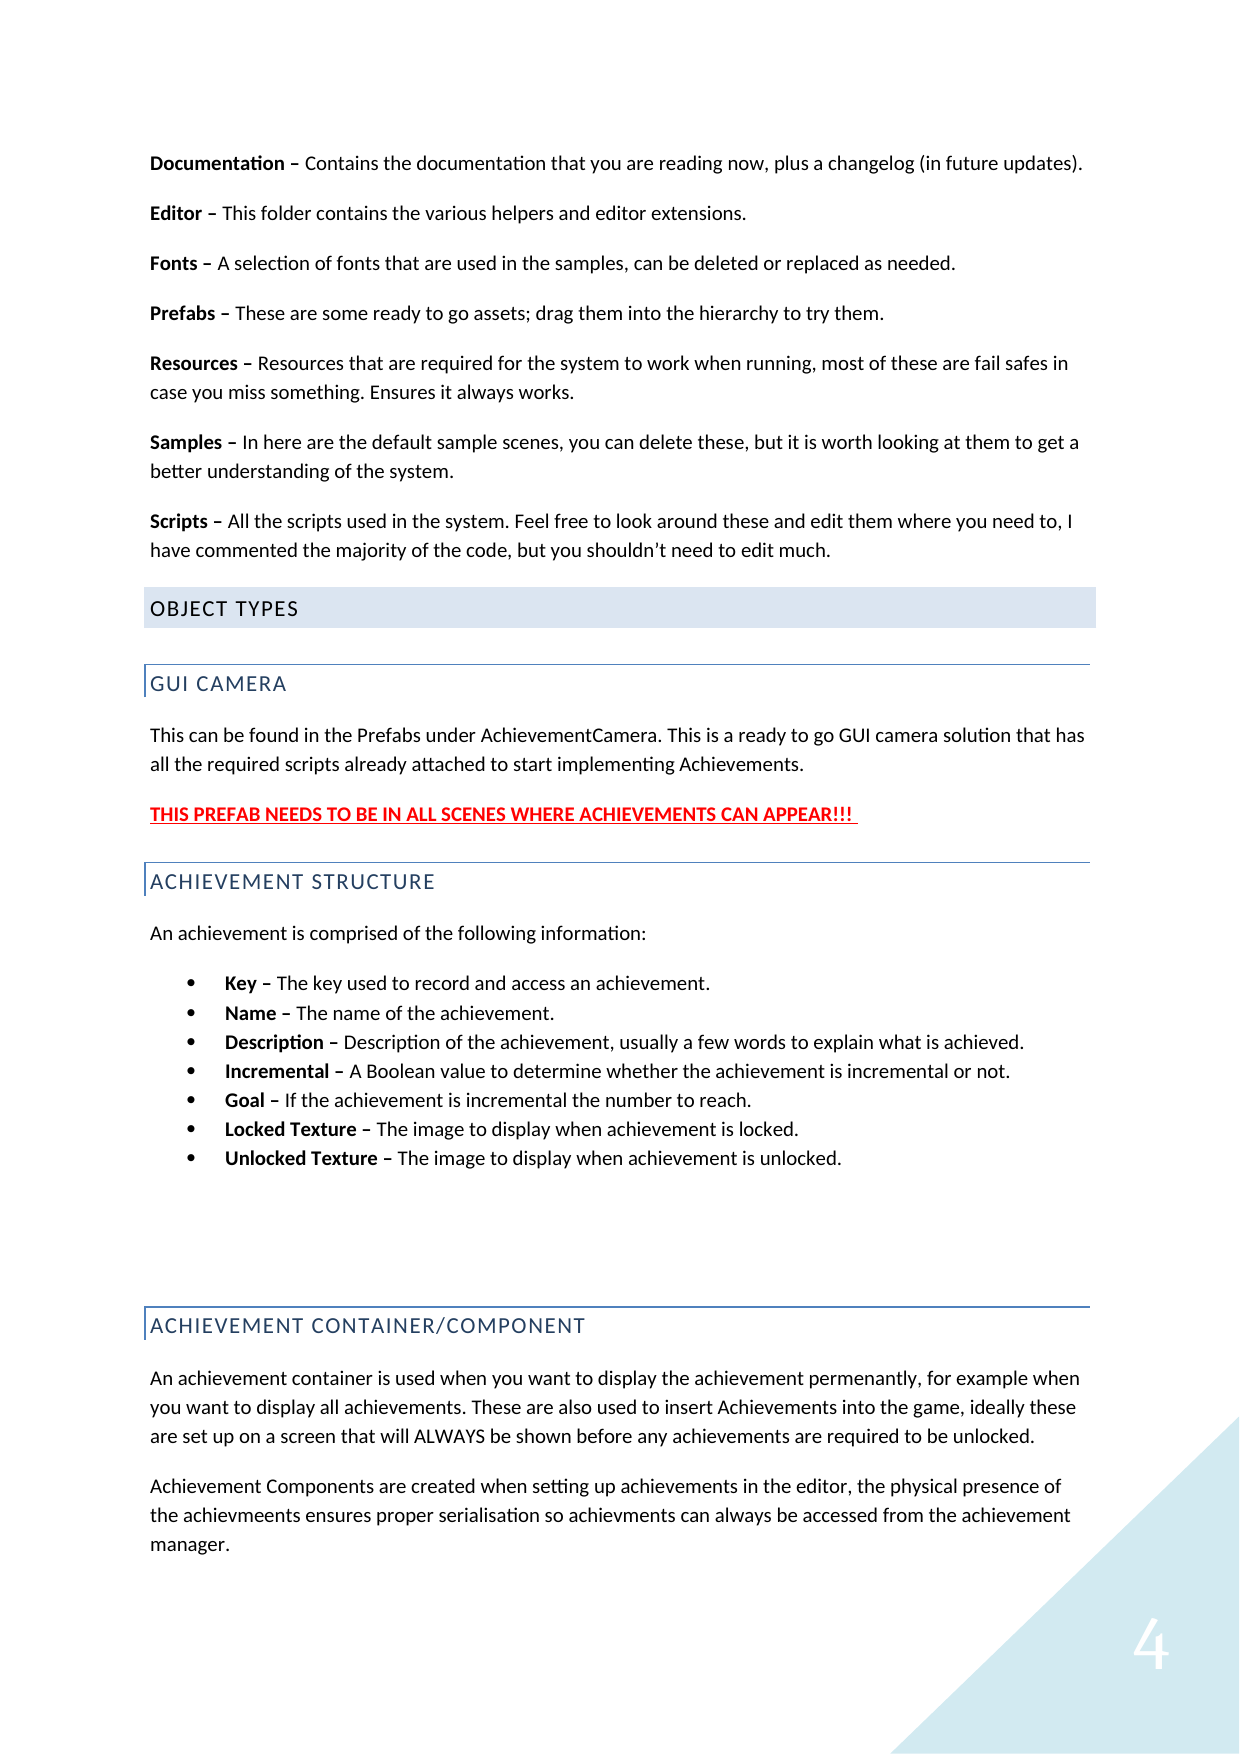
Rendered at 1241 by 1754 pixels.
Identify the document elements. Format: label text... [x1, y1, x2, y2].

text Editor – This folder contains the various helpers and editor extensions. [150, 200, 1090, 225]
text Prefabs – These are some ready to go assets; drag them into the hierarchy to try them. [150, 300, 1090, 325]
list Unlocked Texture – The image to display when achievement is unlocked. [187, 1146, 1090, 1171]
list Name – The name of the achievement. [187, 1000, 1090, 1025]
subtitle Object Types [150, 594, 1090, 622]
list Goal – If the achievement is incremental the number to reach. [187, 1087, 1090, 1113]
text An achievement container is used when you want to display the achievement permenantly, for example when you want to display all achievements. These are also used to insert Achievements into the game, ideally these are set up on a screen that will ALWAYS be shown before any achievements are required to be unlocked. [150, 1365, 1090, 1448]
text Resources – Resources that are required for the system to work when running, most of these are fail safes in case you miss something. Ensures it always works. [150, 350, 1090, 404]
list Description – Description of the achievement, usually a few words to explain what is achieved. [187, 1029, 1090, 1054]
text Samples – In here are the default sample scenes, you can delete these, but it is worth looking at them to get a better understanding of the system. [150, 429, 1090, 484]
text An achievement is comprised of the following information: [150, 921, 1090, 946]
list Locked Texture – The image to display when achievement is locked. [187, 1116, 1090, 1142]
text Achievement Components are created when setting up achievements in the editor, the physical presence of the achievmeents ensures proper serialisation so achievments can always be accessed from the achievement manager. [150, 1473, 1090, 1557]
text Fonts – A selection of fonts that are used in the samples, can be deleted or replaced as needed. [150, 250, 1090, 275]
text Documentation – Contains the documentation that you are reading now, plus a changelog (in future updates). [150, 150, 1090, 175]
text This can be found in the Prefabs under AchievementCamera. This is a ready to go GUI camera solution that has all the required scripts already attached to start implementing Achievements. [150, 722, 1090, 777]
text THIS PREFAB NEEDS TO BE IN ALL SCENES WHERE ACHIEVEMENTS CAN APPEAR!!! [150, 801, 1090, 827]
subtitle Achievement Structure [146, 863, 1090, 896]
list Incremental – A Boolean value to determine whether the achievement is incremental or not. [187, 1058, 1090, 1083]
list Key – The key used to record and access an achievement. [187, 971, 1090, 996]
subtitle GUI Camera [146, 665, 1090, 697]
subtitle Achievement Container/Component [146, 1308, 1090, 1340]
text Scripts – All the scripts used in the system. Feel free to look around these and edit them where you need to, I have commented the majority of the code, but you shouldn’t need to edit much. [150, 508, 1090, 563]
